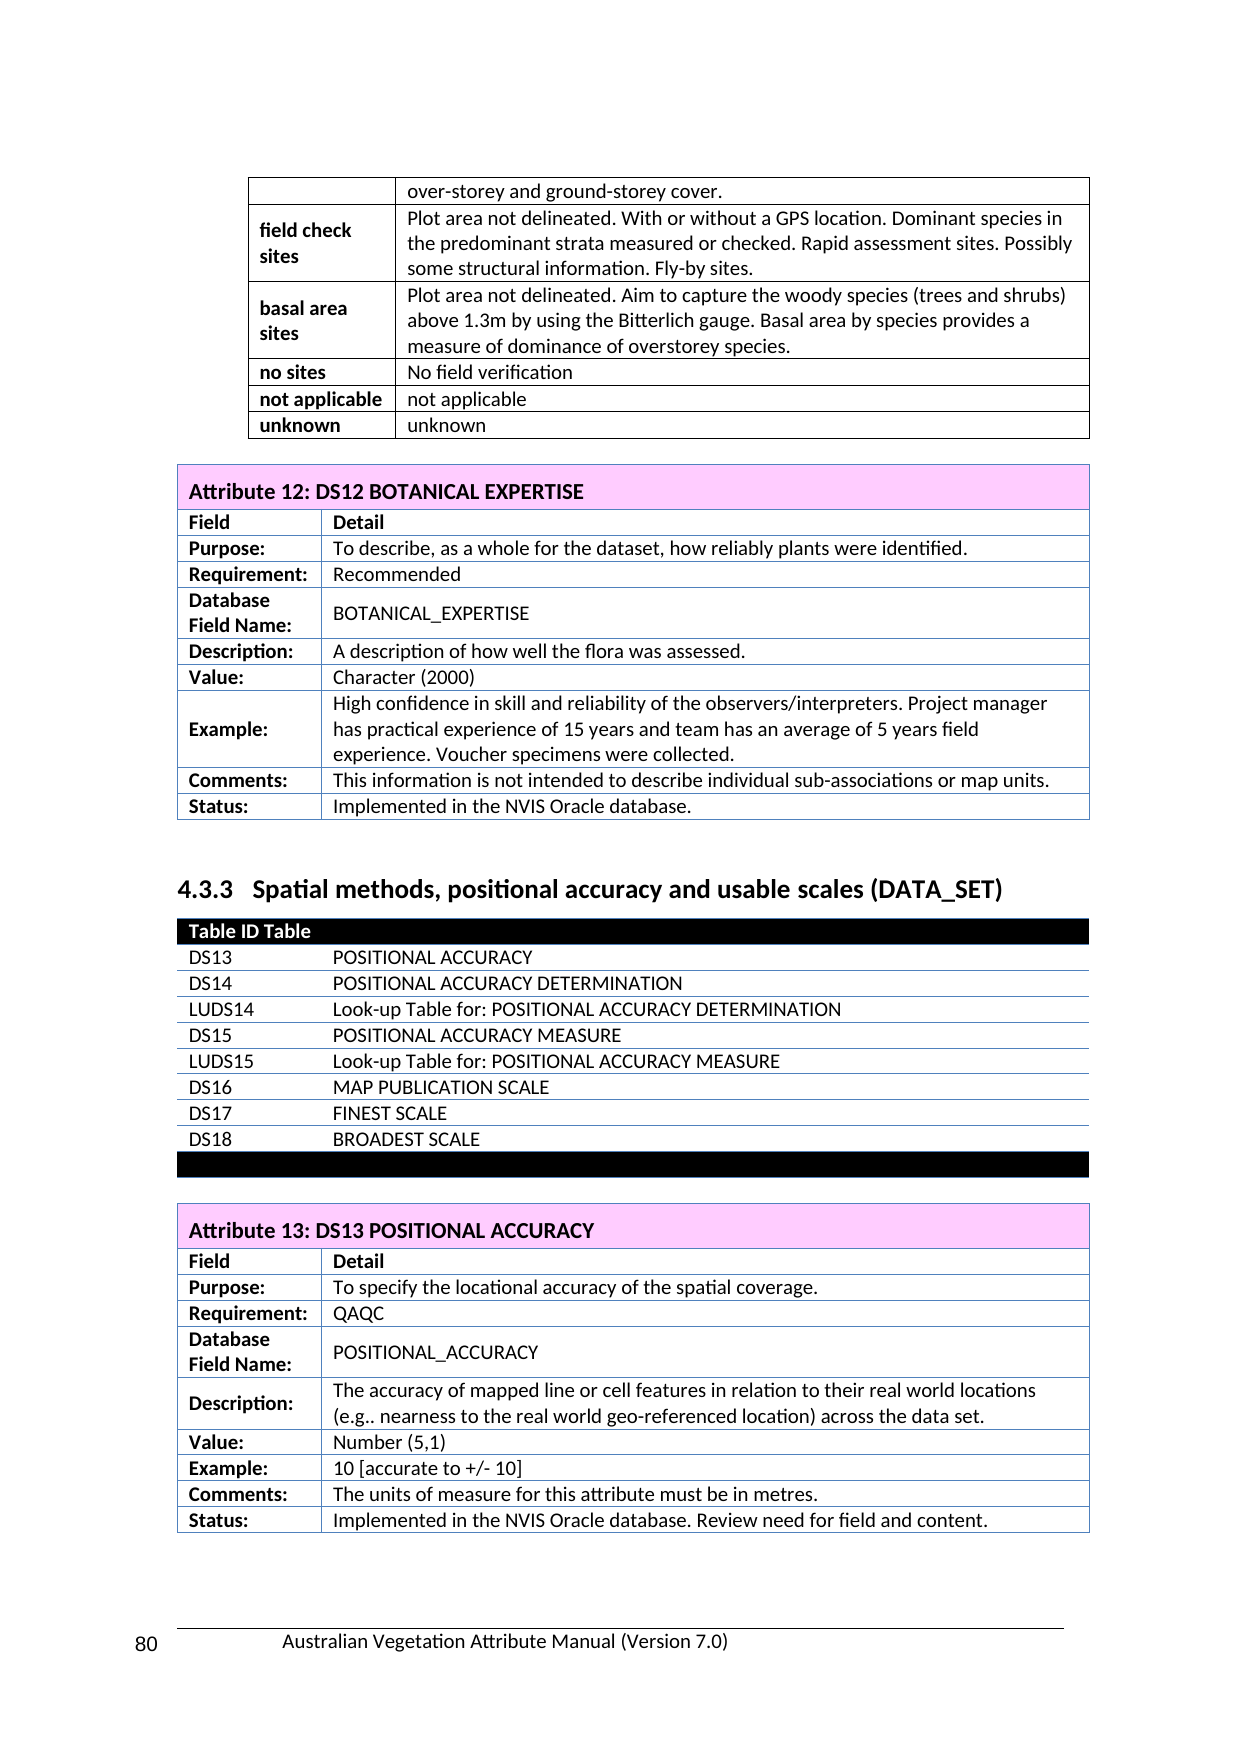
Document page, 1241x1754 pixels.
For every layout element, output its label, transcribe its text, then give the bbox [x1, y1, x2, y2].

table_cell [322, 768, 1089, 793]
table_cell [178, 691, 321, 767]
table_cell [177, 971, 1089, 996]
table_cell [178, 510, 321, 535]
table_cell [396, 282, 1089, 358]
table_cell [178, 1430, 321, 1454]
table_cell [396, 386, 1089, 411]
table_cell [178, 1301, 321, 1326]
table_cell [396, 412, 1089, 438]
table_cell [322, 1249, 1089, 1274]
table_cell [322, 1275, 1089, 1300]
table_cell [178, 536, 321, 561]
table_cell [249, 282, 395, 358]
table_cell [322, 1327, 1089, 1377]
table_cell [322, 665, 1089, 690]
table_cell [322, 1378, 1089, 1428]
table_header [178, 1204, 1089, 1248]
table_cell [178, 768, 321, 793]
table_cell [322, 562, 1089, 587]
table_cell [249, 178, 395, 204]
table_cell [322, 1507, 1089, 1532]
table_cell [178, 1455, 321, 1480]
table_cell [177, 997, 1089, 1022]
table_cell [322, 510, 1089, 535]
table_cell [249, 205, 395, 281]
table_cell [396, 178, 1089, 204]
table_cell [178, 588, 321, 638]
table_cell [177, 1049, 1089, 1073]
subtitle 4.3.3 Spatial methods, positional accuracy and usable scales (DATA_SET) [177, 872, 1063, 905]
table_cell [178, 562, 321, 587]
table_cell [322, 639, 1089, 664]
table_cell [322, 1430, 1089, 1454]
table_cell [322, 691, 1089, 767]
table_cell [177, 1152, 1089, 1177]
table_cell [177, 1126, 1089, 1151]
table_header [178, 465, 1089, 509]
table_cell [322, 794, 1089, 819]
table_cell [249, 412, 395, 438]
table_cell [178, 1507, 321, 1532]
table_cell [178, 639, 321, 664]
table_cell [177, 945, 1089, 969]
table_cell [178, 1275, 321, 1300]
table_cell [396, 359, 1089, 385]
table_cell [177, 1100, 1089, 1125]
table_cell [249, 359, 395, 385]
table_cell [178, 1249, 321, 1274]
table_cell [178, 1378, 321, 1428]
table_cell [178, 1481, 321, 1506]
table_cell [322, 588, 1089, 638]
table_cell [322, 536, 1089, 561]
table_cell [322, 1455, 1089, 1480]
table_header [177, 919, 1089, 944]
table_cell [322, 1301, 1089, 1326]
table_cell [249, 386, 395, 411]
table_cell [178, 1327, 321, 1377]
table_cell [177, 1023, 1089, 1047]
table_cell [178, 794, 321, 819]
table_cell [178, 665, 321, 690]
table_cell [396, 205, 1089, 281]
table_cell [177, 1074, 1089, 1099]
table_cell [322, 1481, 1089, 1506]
